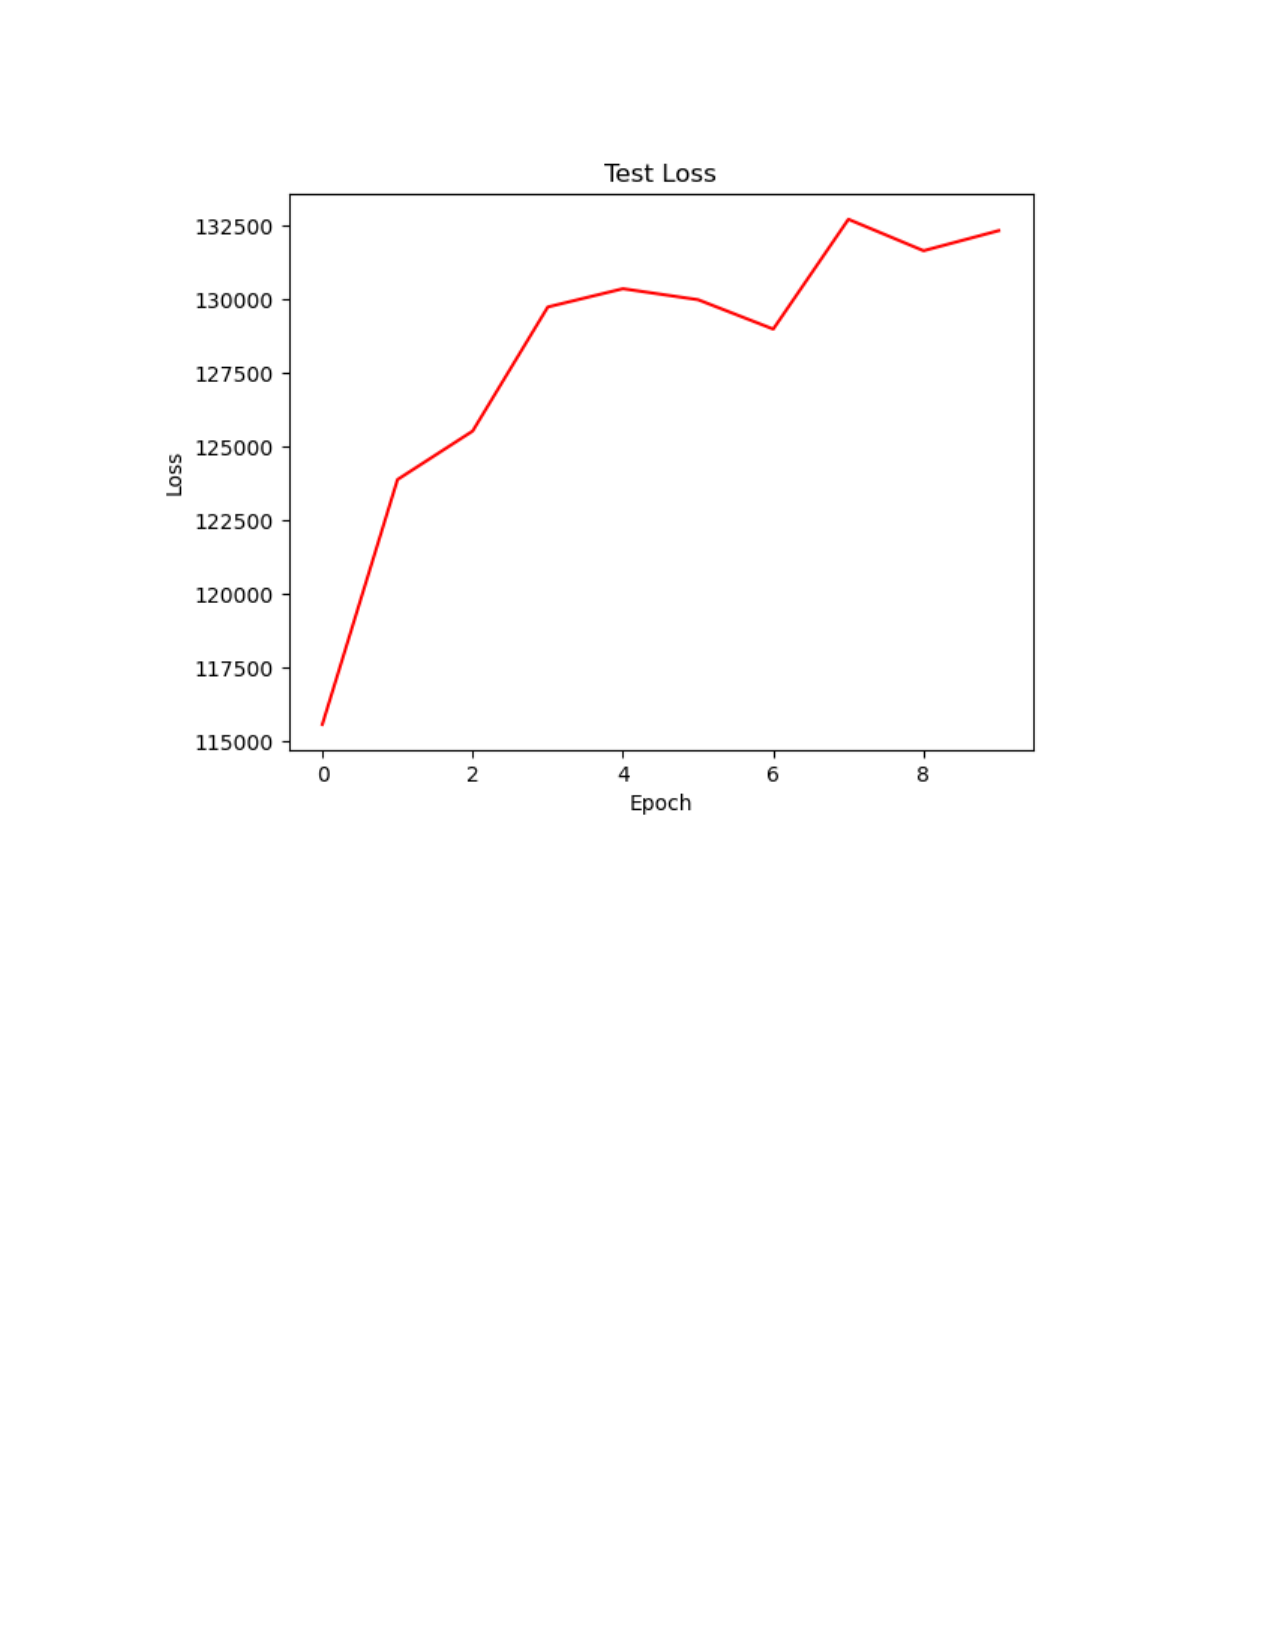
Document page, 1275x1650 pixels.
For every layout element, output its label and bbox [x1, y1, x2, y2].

picture [150, 150, 1047, 830]
